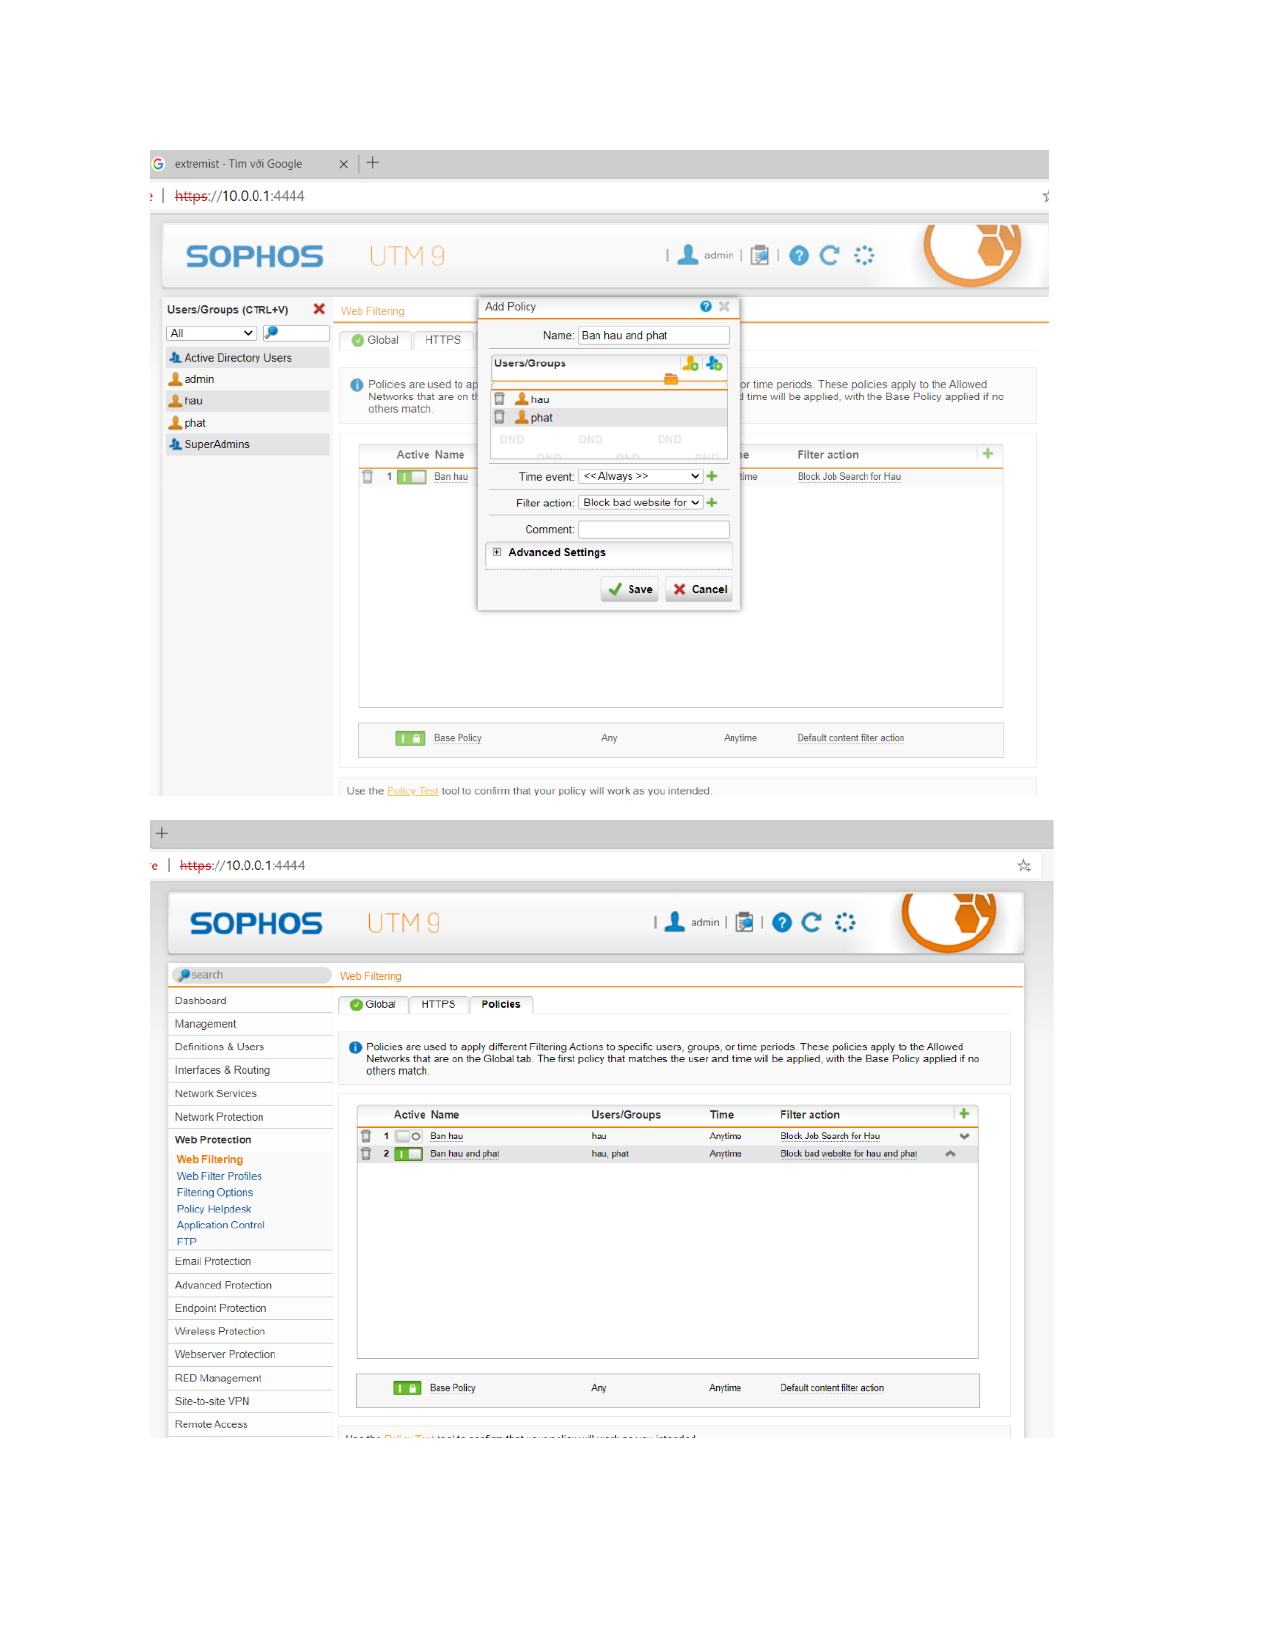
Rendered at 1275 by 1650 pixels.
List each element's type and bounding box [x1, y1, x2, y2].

picture [150, 150, 1049, 796]
picture [150, 820, 1054, 1438]
